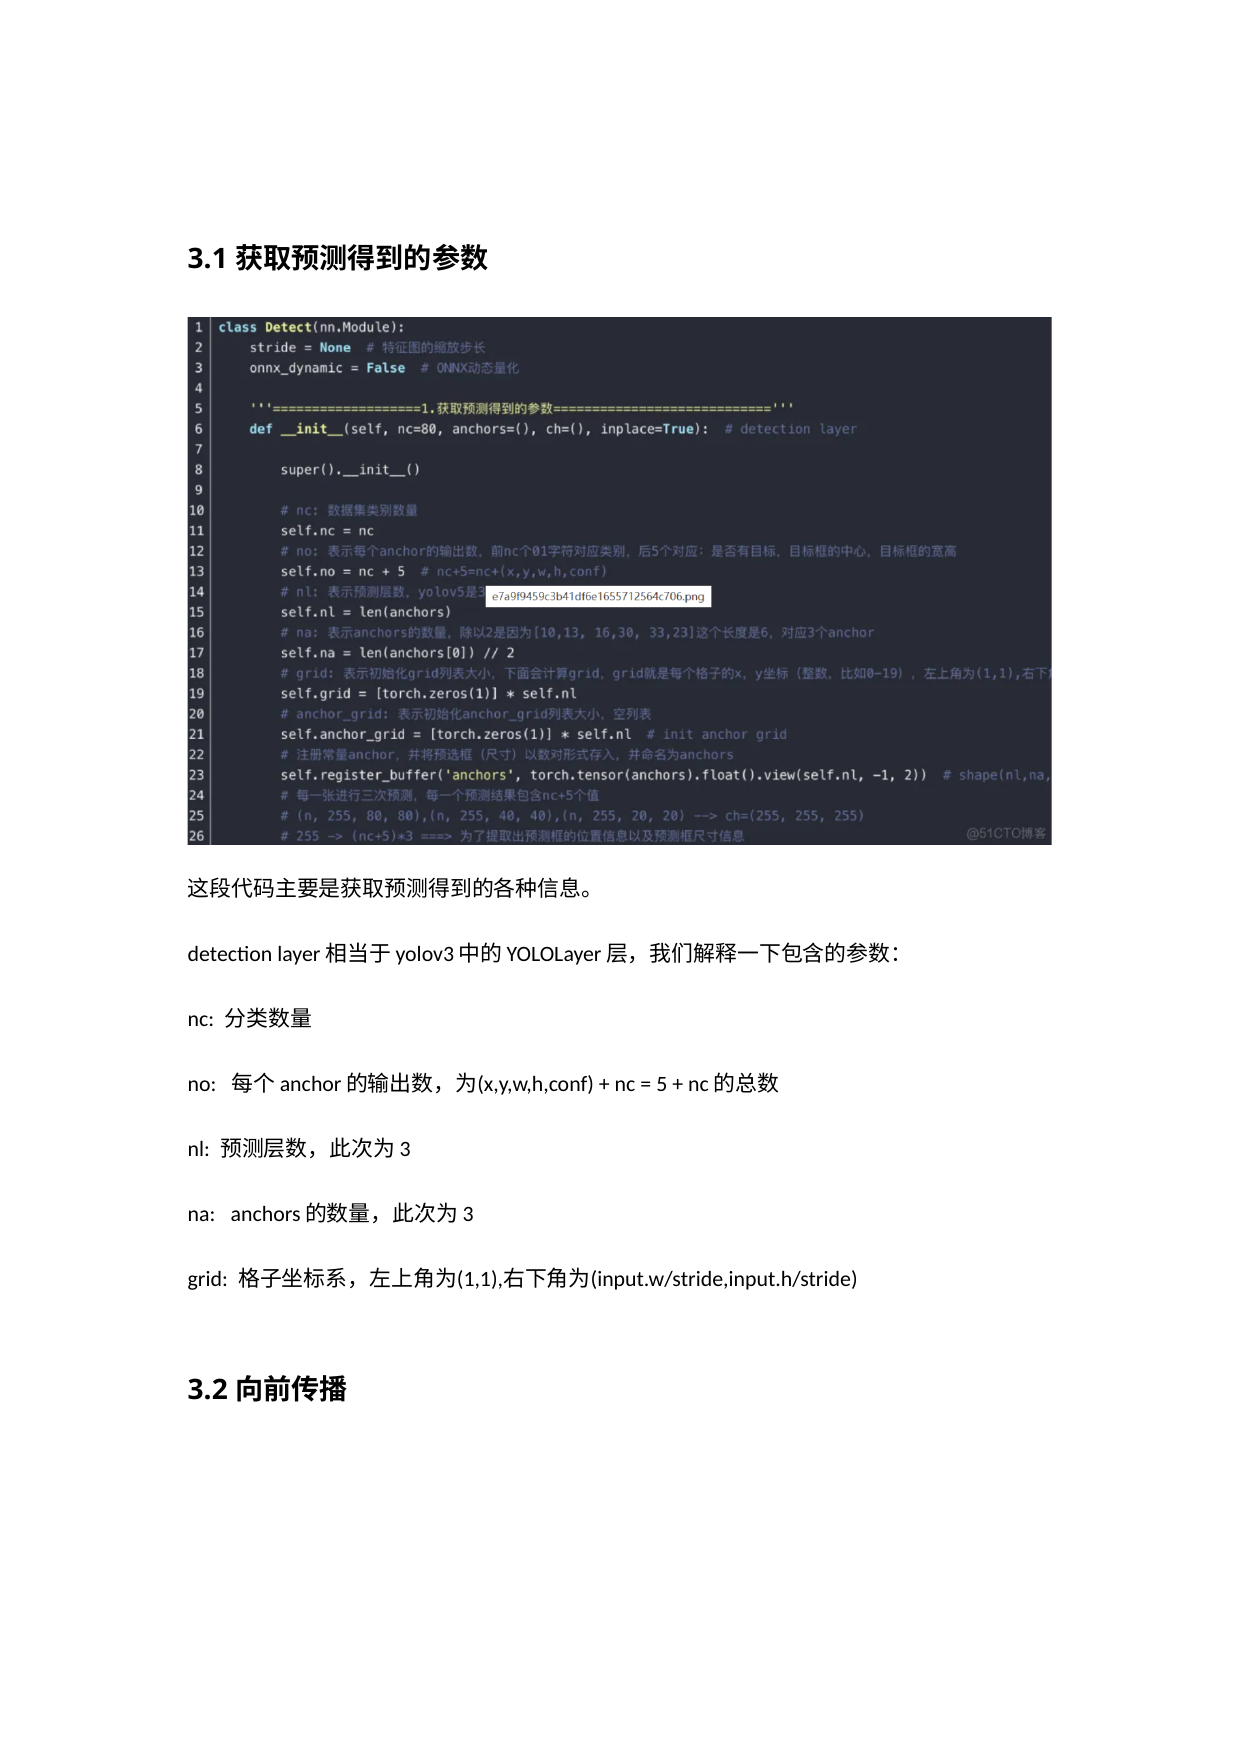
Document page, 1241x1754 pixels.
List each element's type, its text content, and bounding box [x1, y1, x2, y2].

text grid: 格子坐标系，左上角为(1,1),右下角为(input.w/stride,input.h/stride) [187, 1260, 1053, 1293]
text no: 每个anchor的输出数，为(x,y,w,h,conf) + nc = 5 + nc 的总数 [187, 1065, 1053, 1098]
subtitle 3.2 向前传播 [187, 1354, 1053, 1419]
text nc: 分类数量 [187, 1000, 1053, 1033]
text detection layer 相当于yolov3中的YOLOLayer层，我们解释一下包含的参数： [187, 935, 1053, 968]
text 这段代码主要是获取预测得到的各种信息。 [187, 870, 1053, 903]
picture [187, 317, 1052, 845]
text na: anchors的数量，此次为3 [187, 1195, 1053, 1228]
text nl: 预测层数，此次为3 [187, 1130, 1053, 1163]
subtitle 3.1 获取预测得到的参数 [187, 224, 1053, 289]
